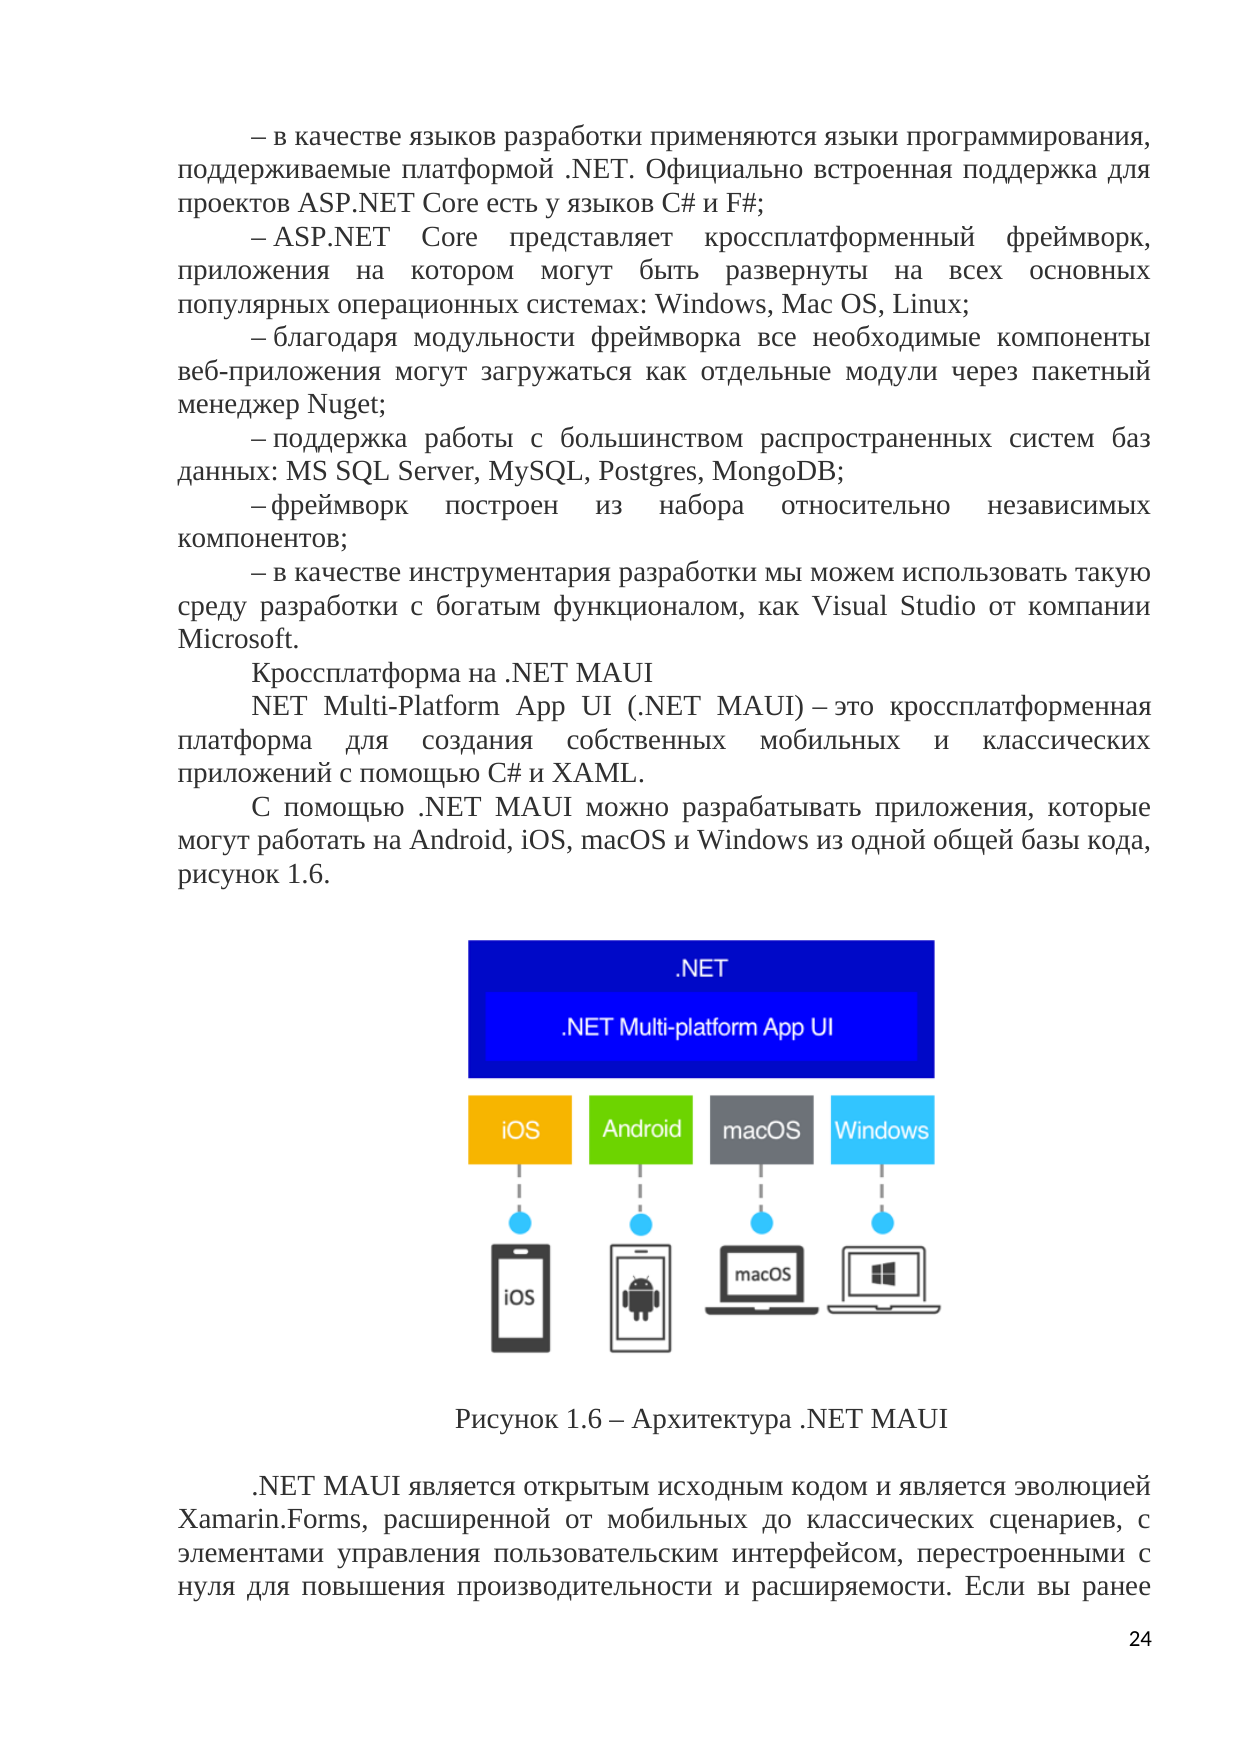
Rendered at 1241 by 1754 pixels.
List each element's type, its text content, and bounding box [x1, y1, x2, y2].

text – фреймворк построен из набора относительно независимых компонентов; [177, 487, 1152, 554]
text – поддержка работы с большинством распространенных систем баз данных: MS SQL Server, MySQL, Postgres, MongoDB; [177, 420, 1152, 487]
text Кроссплатформа на .NET MAUI [177, 655, 1152, 688]
text – в качестве языков разработки применяются языки программирования, поддерживаемые платформой .NET. Официально встроенная поддержка для проектов ASP.NET Core есть у языков C# и F#; [177, 118, 1152, 219]
text – в качестве инструментария разработки мы можем использовать такую среду разработки с богатым функционалом, как Visual Studio от компании Microsoft. [177, 554, 1152, 655]
picture [451, 923, 952, 1368]
text – ASP.NET Core представляет кроссплатформенный фреймворк, приложения на котором могут быть развернуты на всех основных популярных операционных системах: Windows, Mac OS, Linux; [177, 219, 1152, 319]
text – благодаря модульности фреймворка все необходимые компоненты веб-приложения могут загружаться как отдельные модули через пакетный менеджер Nuget; [177, 319, 1152, 420]
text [177, 1468, 1152, 1602]
text NET Multi-Platform App UI (.NET MAUI) – это кроссплатформенная платформа для создания собственных мобильных и классических приложений с помощью C# и XAML. [177, 688, 1152, 789]
text Рисунок 1.6 – Архитектура .NET MAUI [177, 1401, 1152, 1434]
text С помощью .NET MAUI можно разрабатывать приложения, которые могут работать на Android, iOS, macOS и Windows из одной общей базы кода, рисунок 1.6. [177, 789, 1152, 889]
